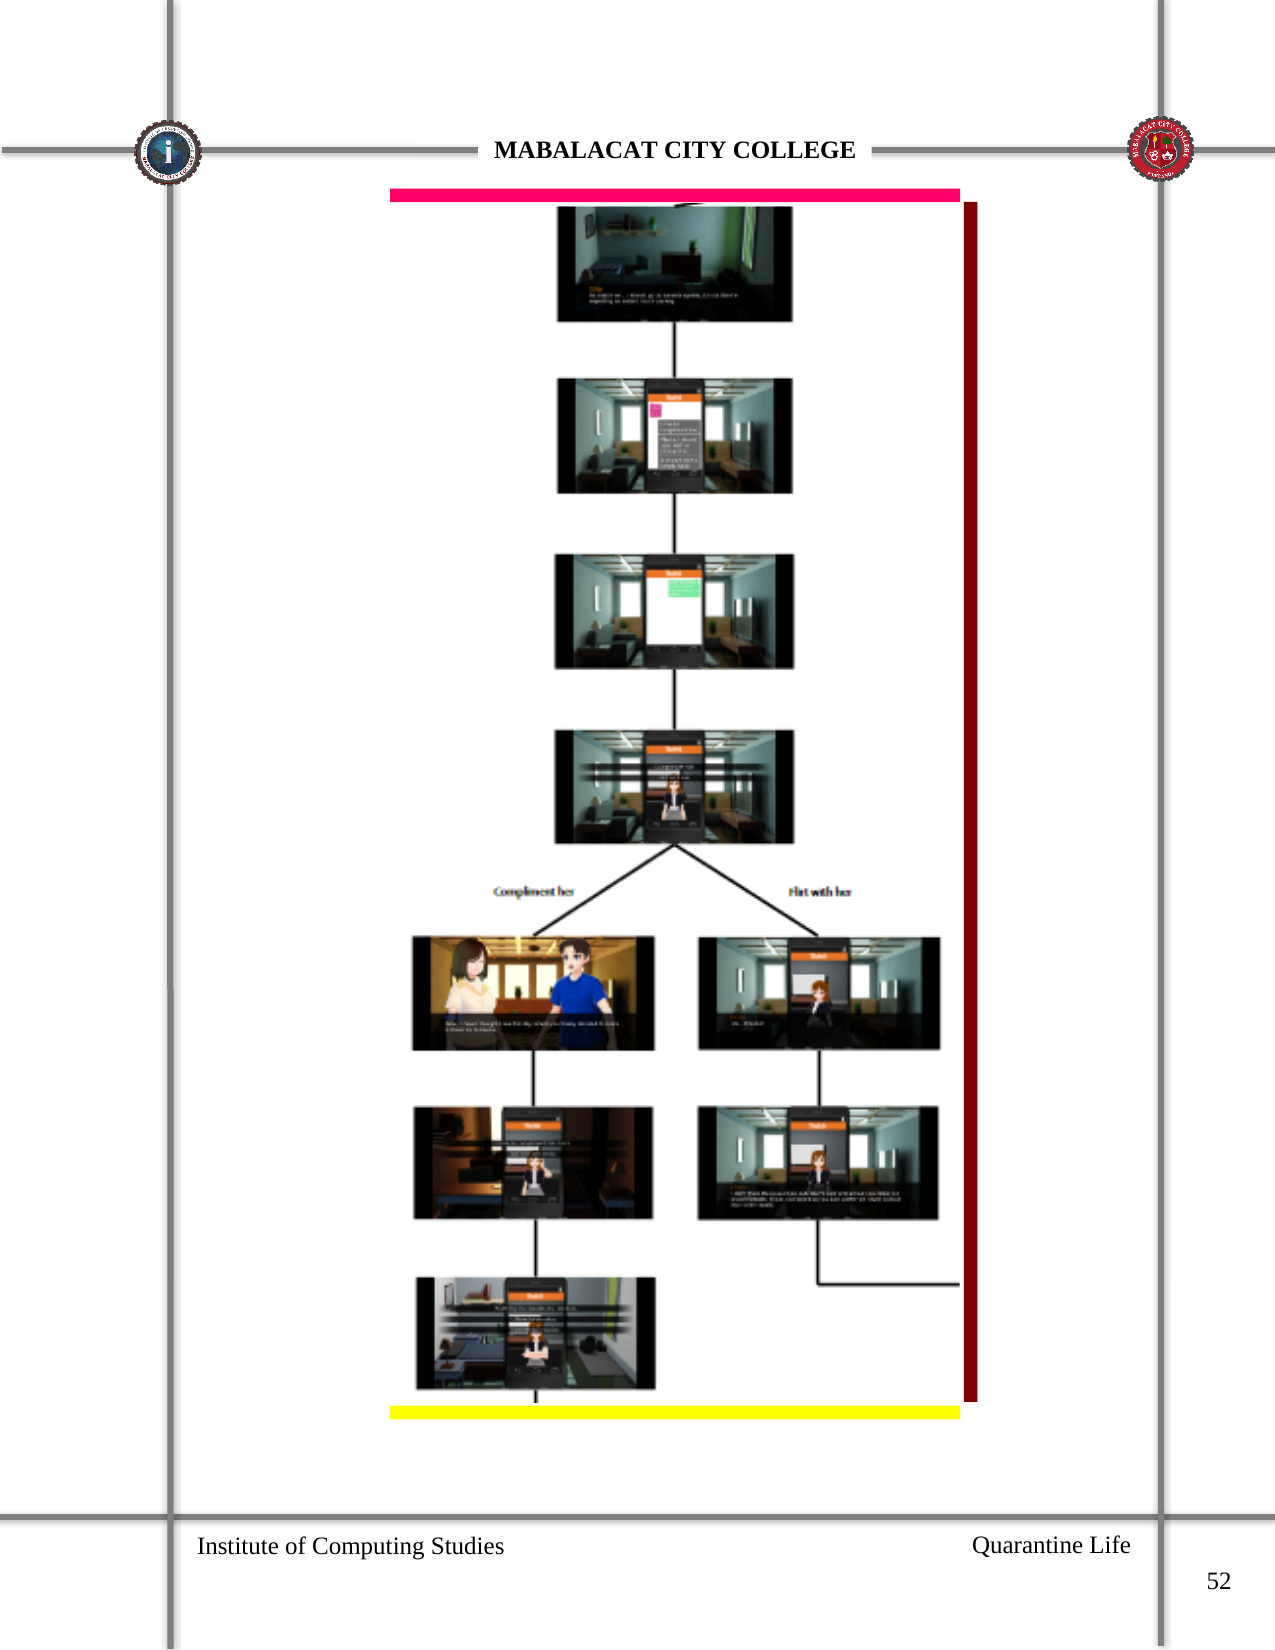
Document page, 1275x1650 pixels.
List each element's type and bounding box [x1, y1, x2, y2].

picture [390, 203, 960, 1403]
picture [1125, 113, 1196, 184]
picture [132, 117, 203, 188]
